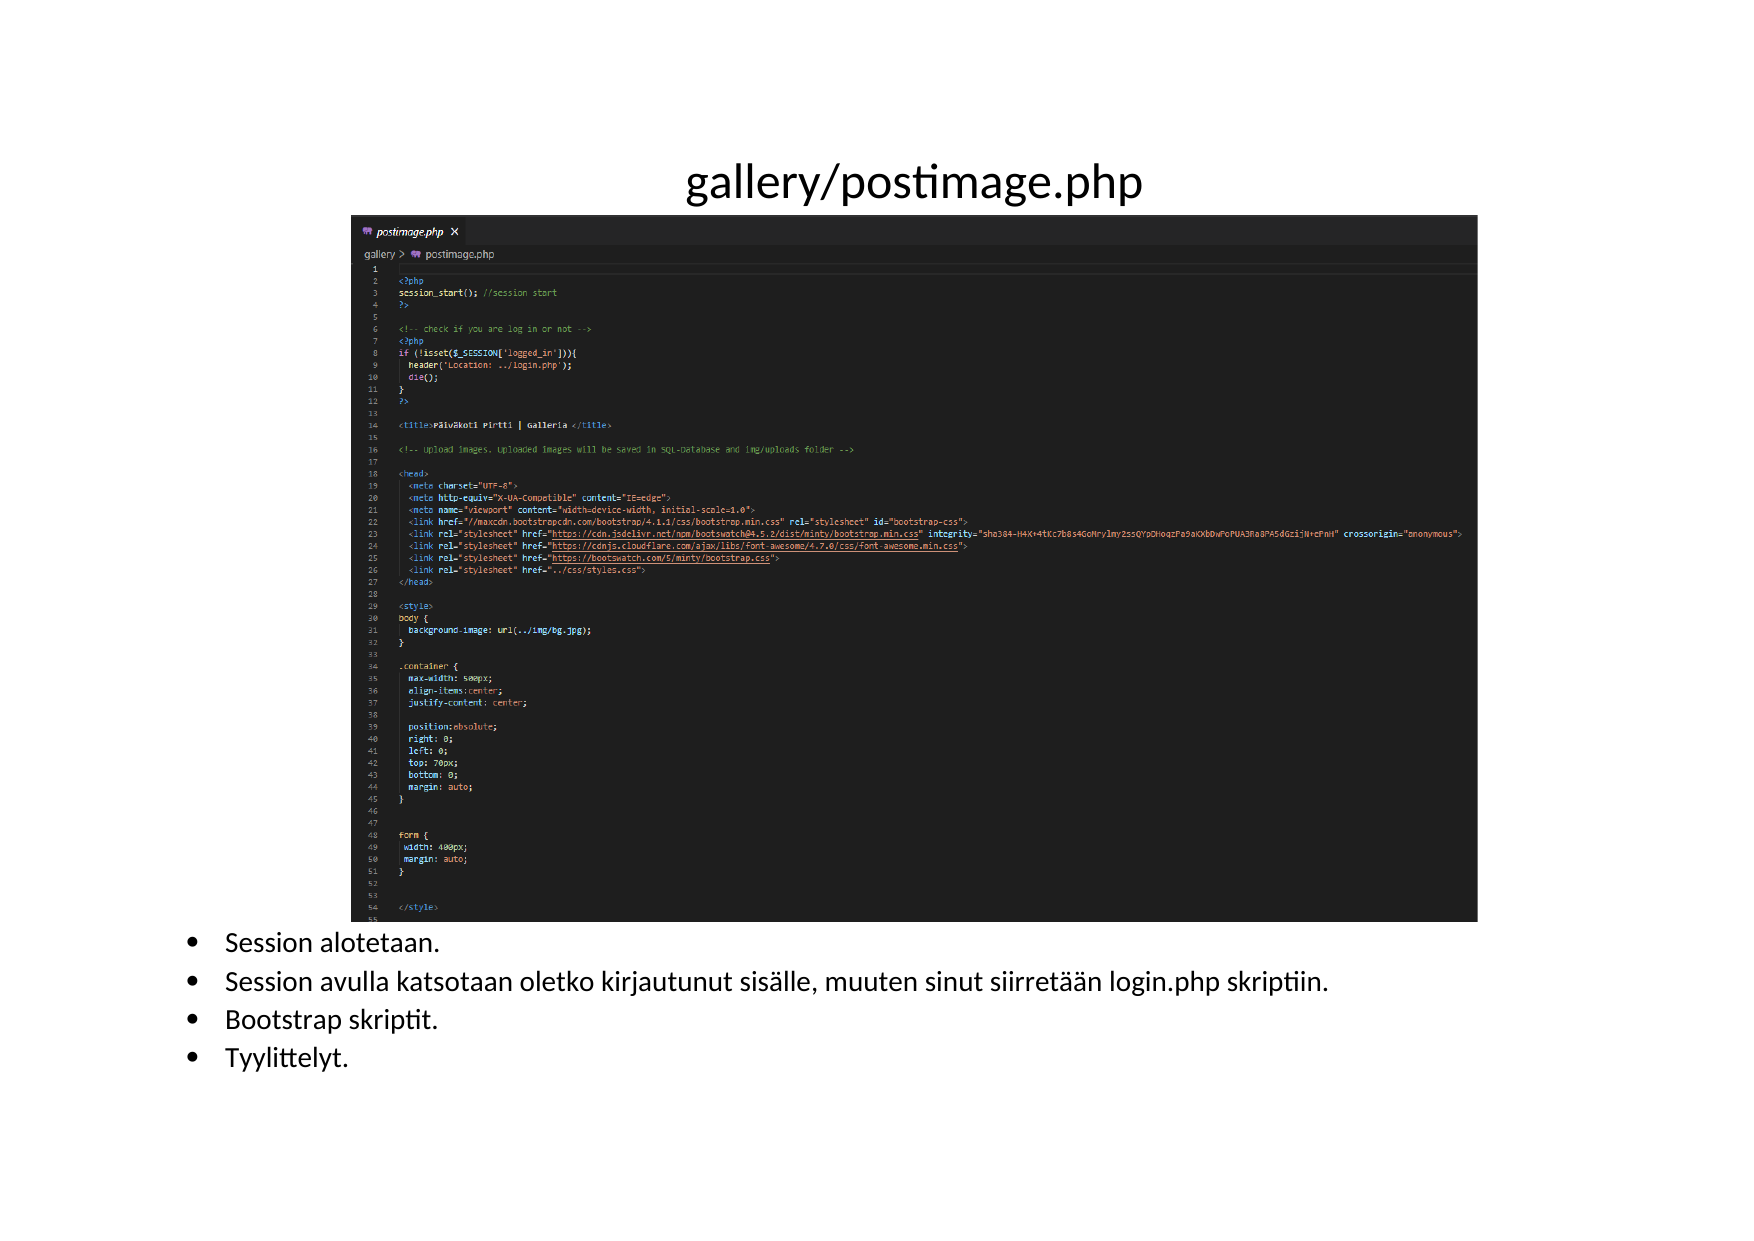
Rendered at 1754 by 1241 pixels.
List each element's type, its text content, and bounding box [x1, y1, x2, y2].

list gallery/postimage.php [225, 150, 1604, 211]
list Tyylittelyt. [187, 1039, 1604, 1075]
list Session alotetaan. [187, 924, 1604, 960]
list Bootstrap skriptit. [187, 1001, 1604, 1037]
list Session avulla katsotaan oletko kirjautunut sisälle, muuten sinut siirretään login.php skriptiin. [187, 963, 1604, 998]
picture [351, 215, 1478, 922]
